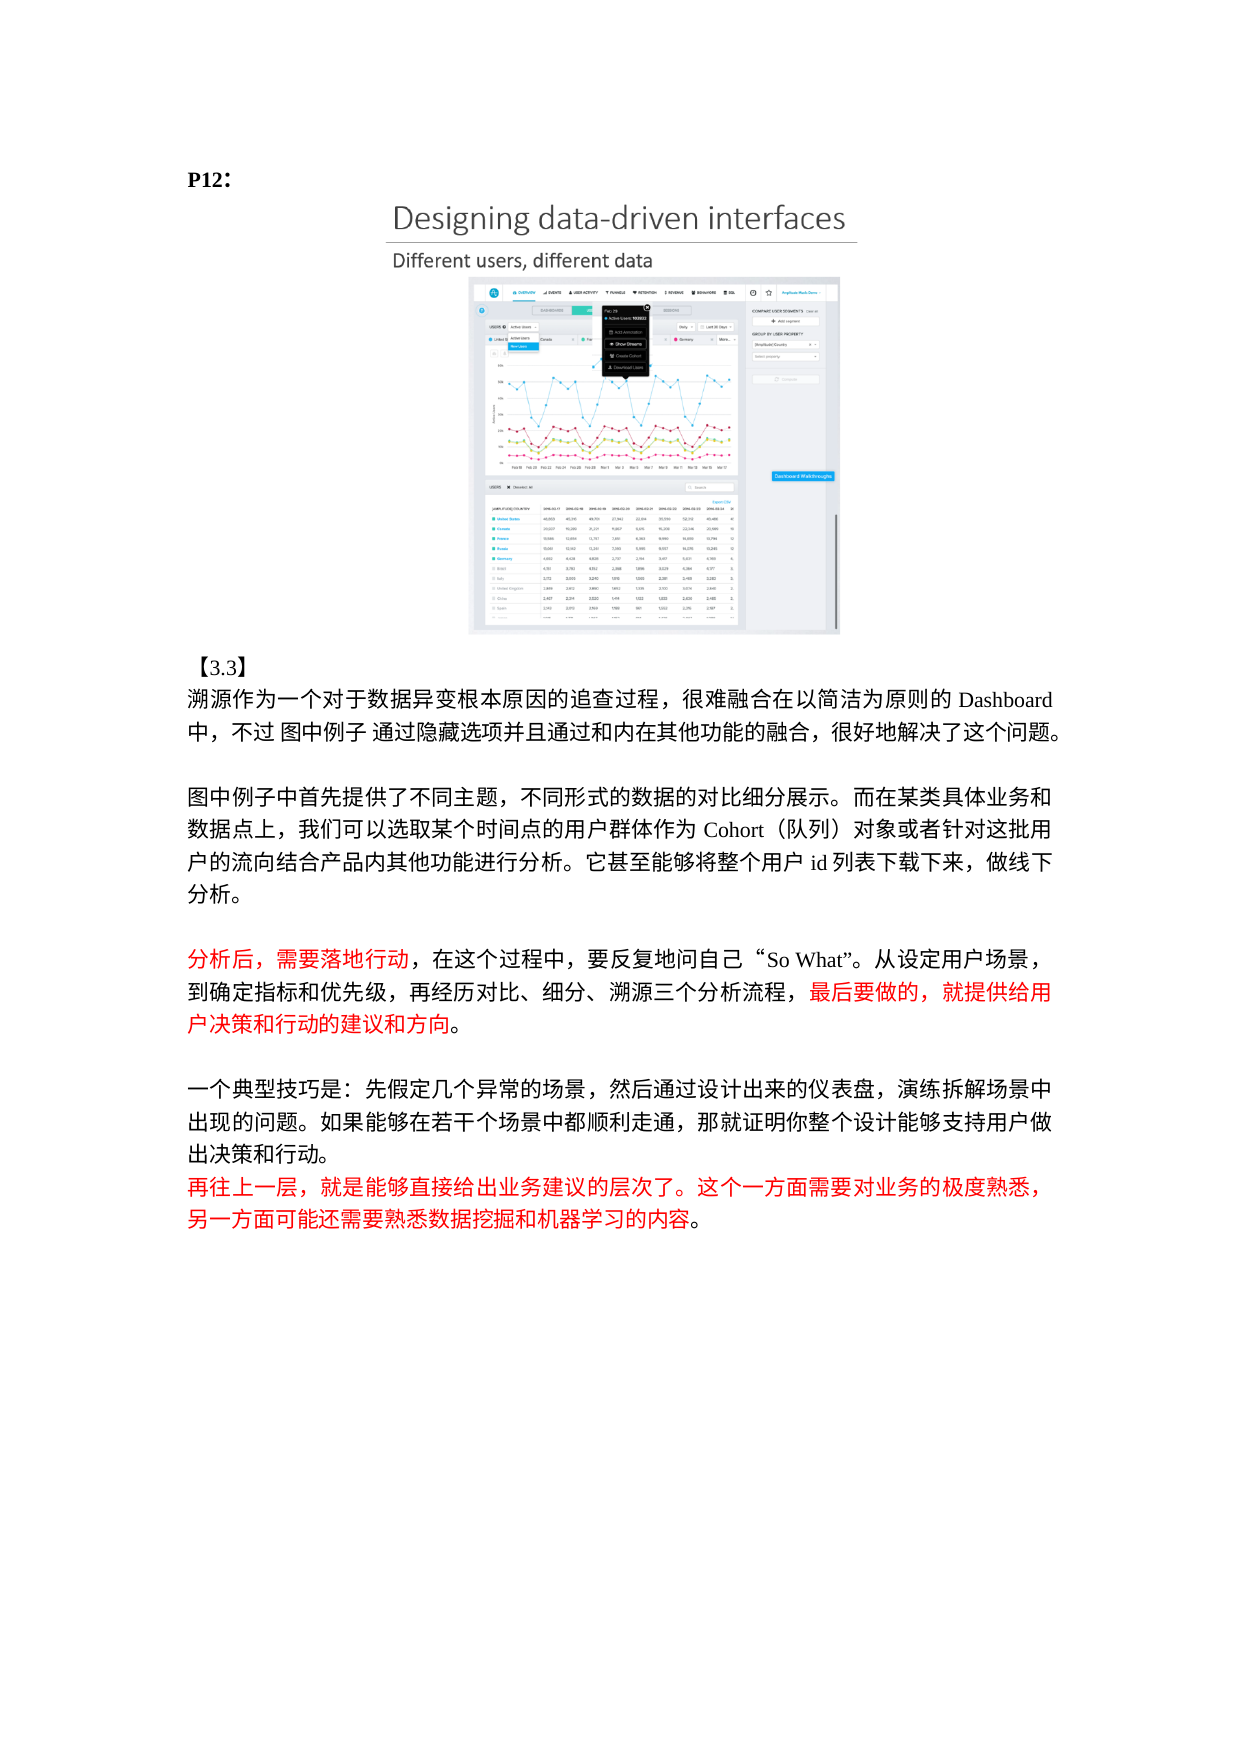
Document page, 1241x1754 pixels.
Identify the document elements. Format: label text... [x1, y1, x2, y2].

text 溯源作为一个对于数据异变根本原因的追查过程，很难融合在以简洁为原则的 Dashboard 中，不过 图中例子 通过隐藏选项并且通过和内在其他功能的融合，很好地解决了这个问题。 [187, 682, 1053, 747]
text 一个典型技巧是：先假定几个异常的场景，然后通过设计出来的仪表盘，演练拆解场景中出现的问题。如果能够在若干个场景中都顺利走通，那就证明你整个设计能够支持用户做出决策和行动。 [187, 1072, 1053, 1169]
text 【3.3】 [187, 649, 1053, 682]
picture [382, 194, 858, 641]
text P12： [187, 162, 1053, 194]
text 再往上一层，就是能够直接给出业务建议的层次了。这个一方面需要对业务的极度熟悉，另一方面可能还需要熟悉数据挖掘和机器学习的内容。 [187, 1169, 1053, 1234]
text 图中例子中首先提供了不同主题，不同形式的数据的对比细分展示。而在某类具体业务和数据点上，我们可以选取某个时间点的用户群体作为 Cohort（队列）对象或者针对这批用户的流向结合产品内其他功能进行分析。它甚至能够将整个用户id列表下载下来，做线下分析。 [187, 779, 1053, 909]
text 分析后，需要落地行动，在这个过程中，要反复地问自己“So What”。从设定用户场景，到确定指标和优先级，再经历对比、细分、溯源三个分析流程，最后要做的，就提供给用户决策和行动的建议和方向。 [187, 942, 1053, 1039]
